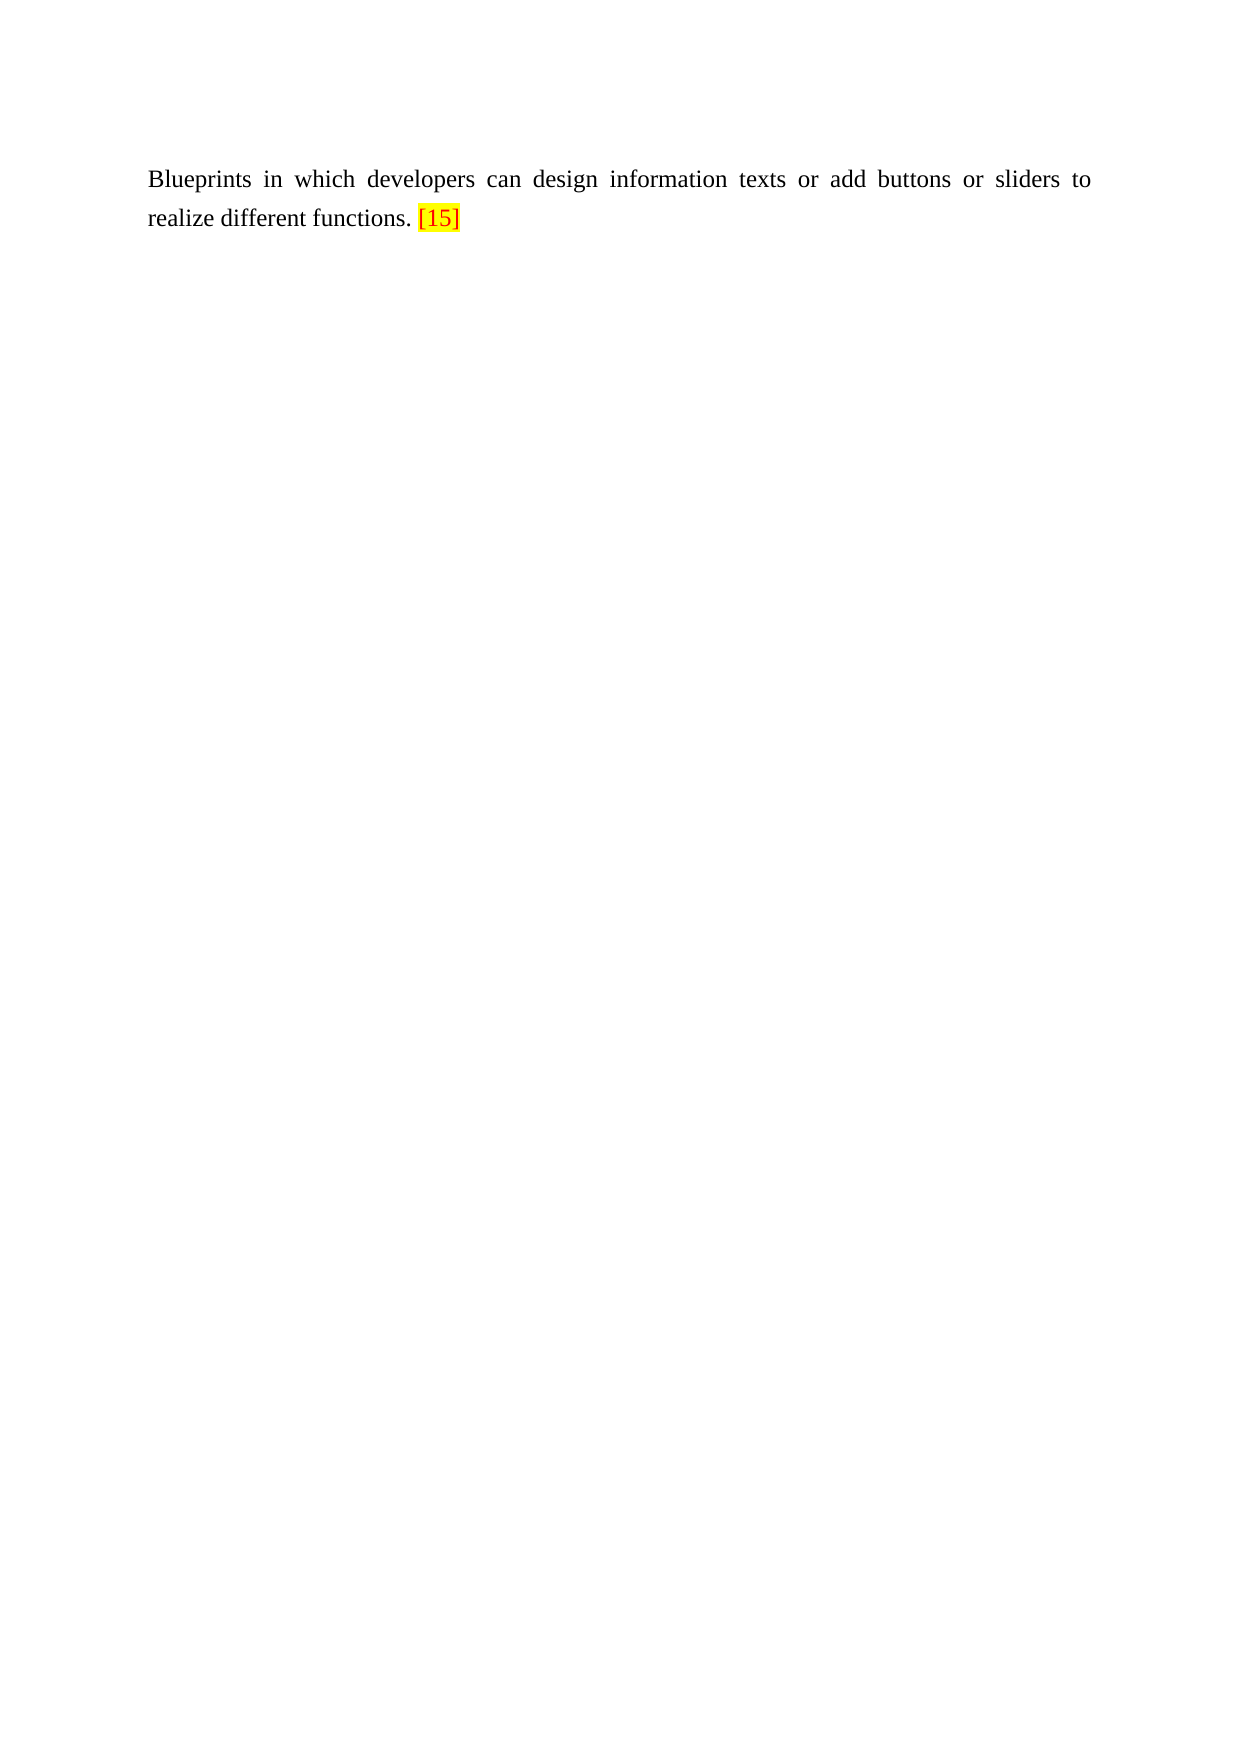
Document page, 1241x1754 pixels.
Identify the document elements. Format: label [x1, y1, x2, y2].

text [148, 162, 1092, 233]
